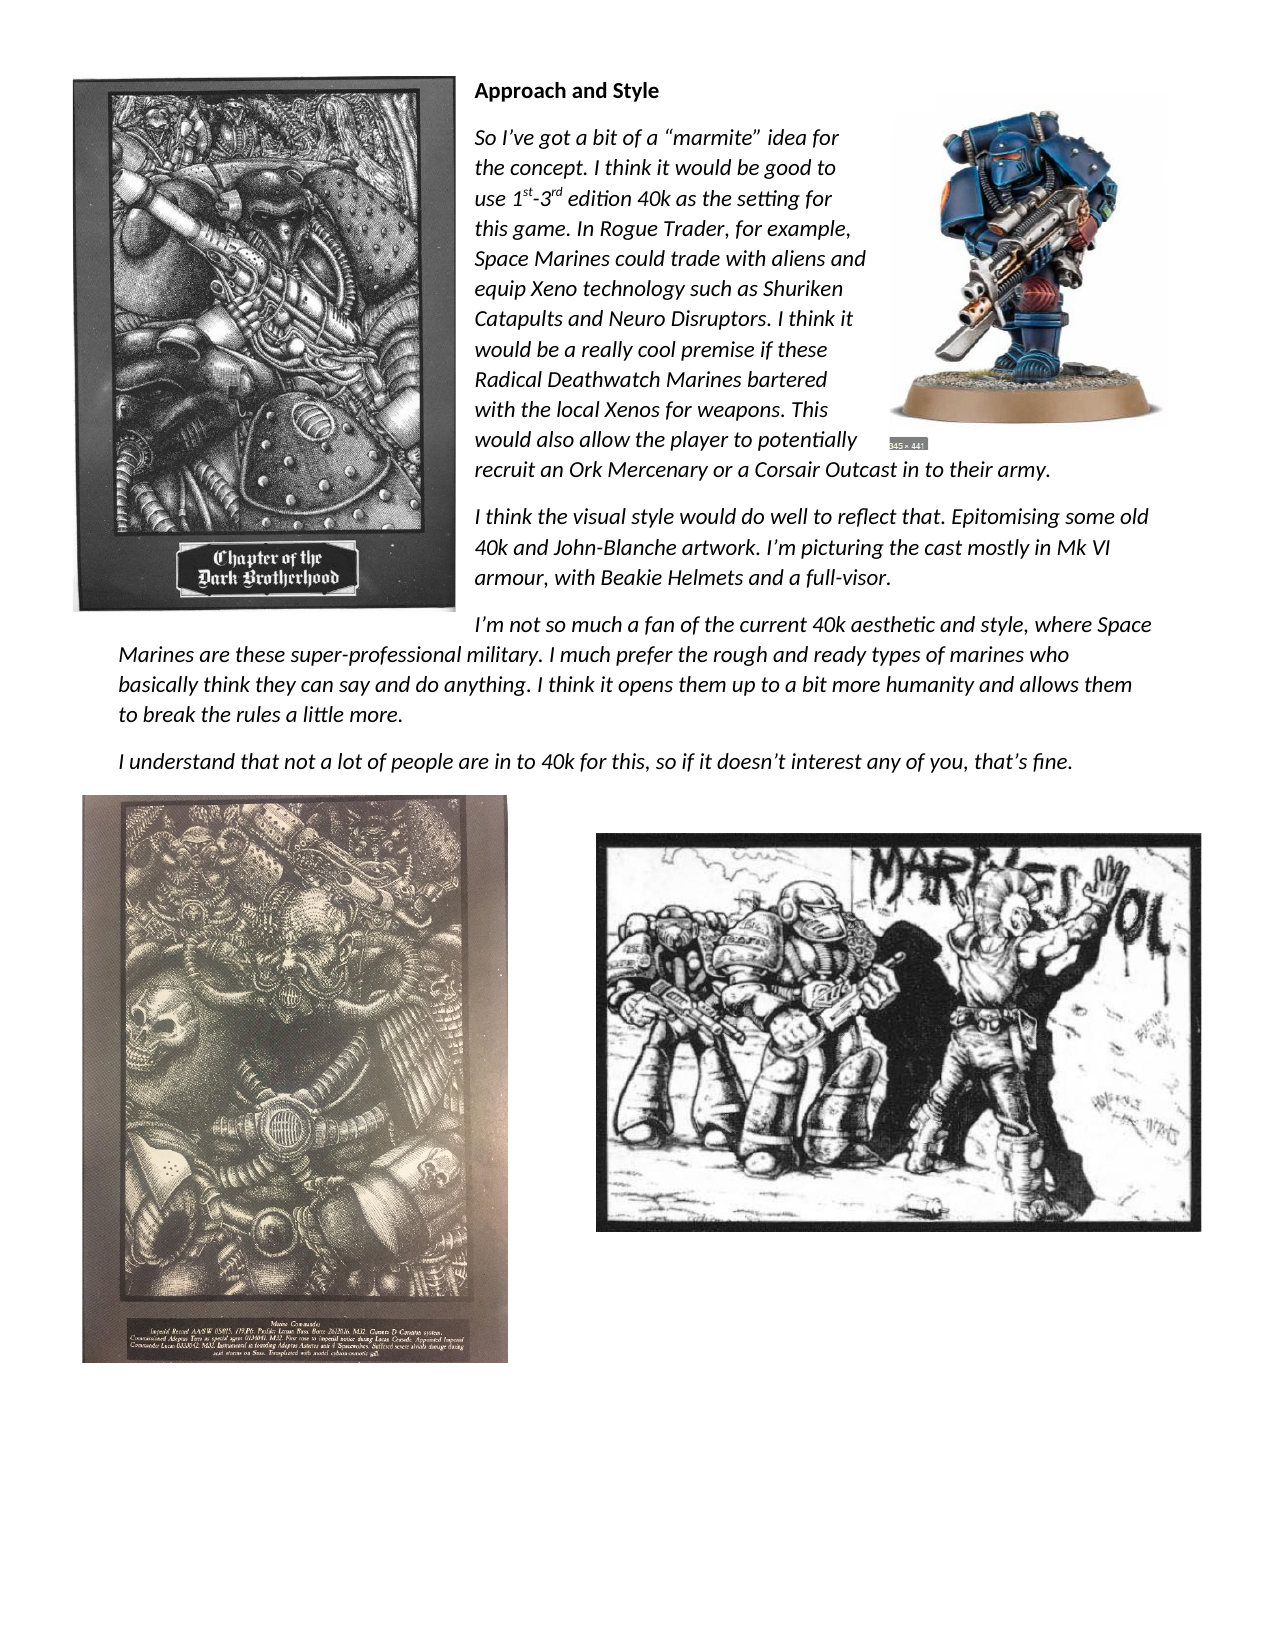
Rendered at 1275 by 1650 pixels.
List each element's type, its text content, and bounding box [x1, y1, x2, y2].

text I’m not so much a fan of the current 40k aesthetic and style, where Space Marines are these super-professional military. I much prefer the rough and ready types of marines who basically think they can say and do anything. I think it opens them up to a bit more humanity and allows them to break the rules a little more. [118, 610, 1157, 728]
picture [889, 93, 1168, 450]
text I understand that not a lot of people are in to 40k for this, so if it doesn’t interest any of you, that’s fine. [118, 747, 1157, 775]
picture [596, 833, 1202, 1232]
picture [82, 795, 508, 1363]
picture [72, 76, 456, 612]
text Approach and Style [456, 76, 1157, 104]
text I think the visual style would do well to reflect that. Epitomising some old 40k and John-Blanche artwork. I’m picturing the cast mostly in Mk VI armour, with Beakie Helmets and a full-visor. [456, 502, 1157, 591]
